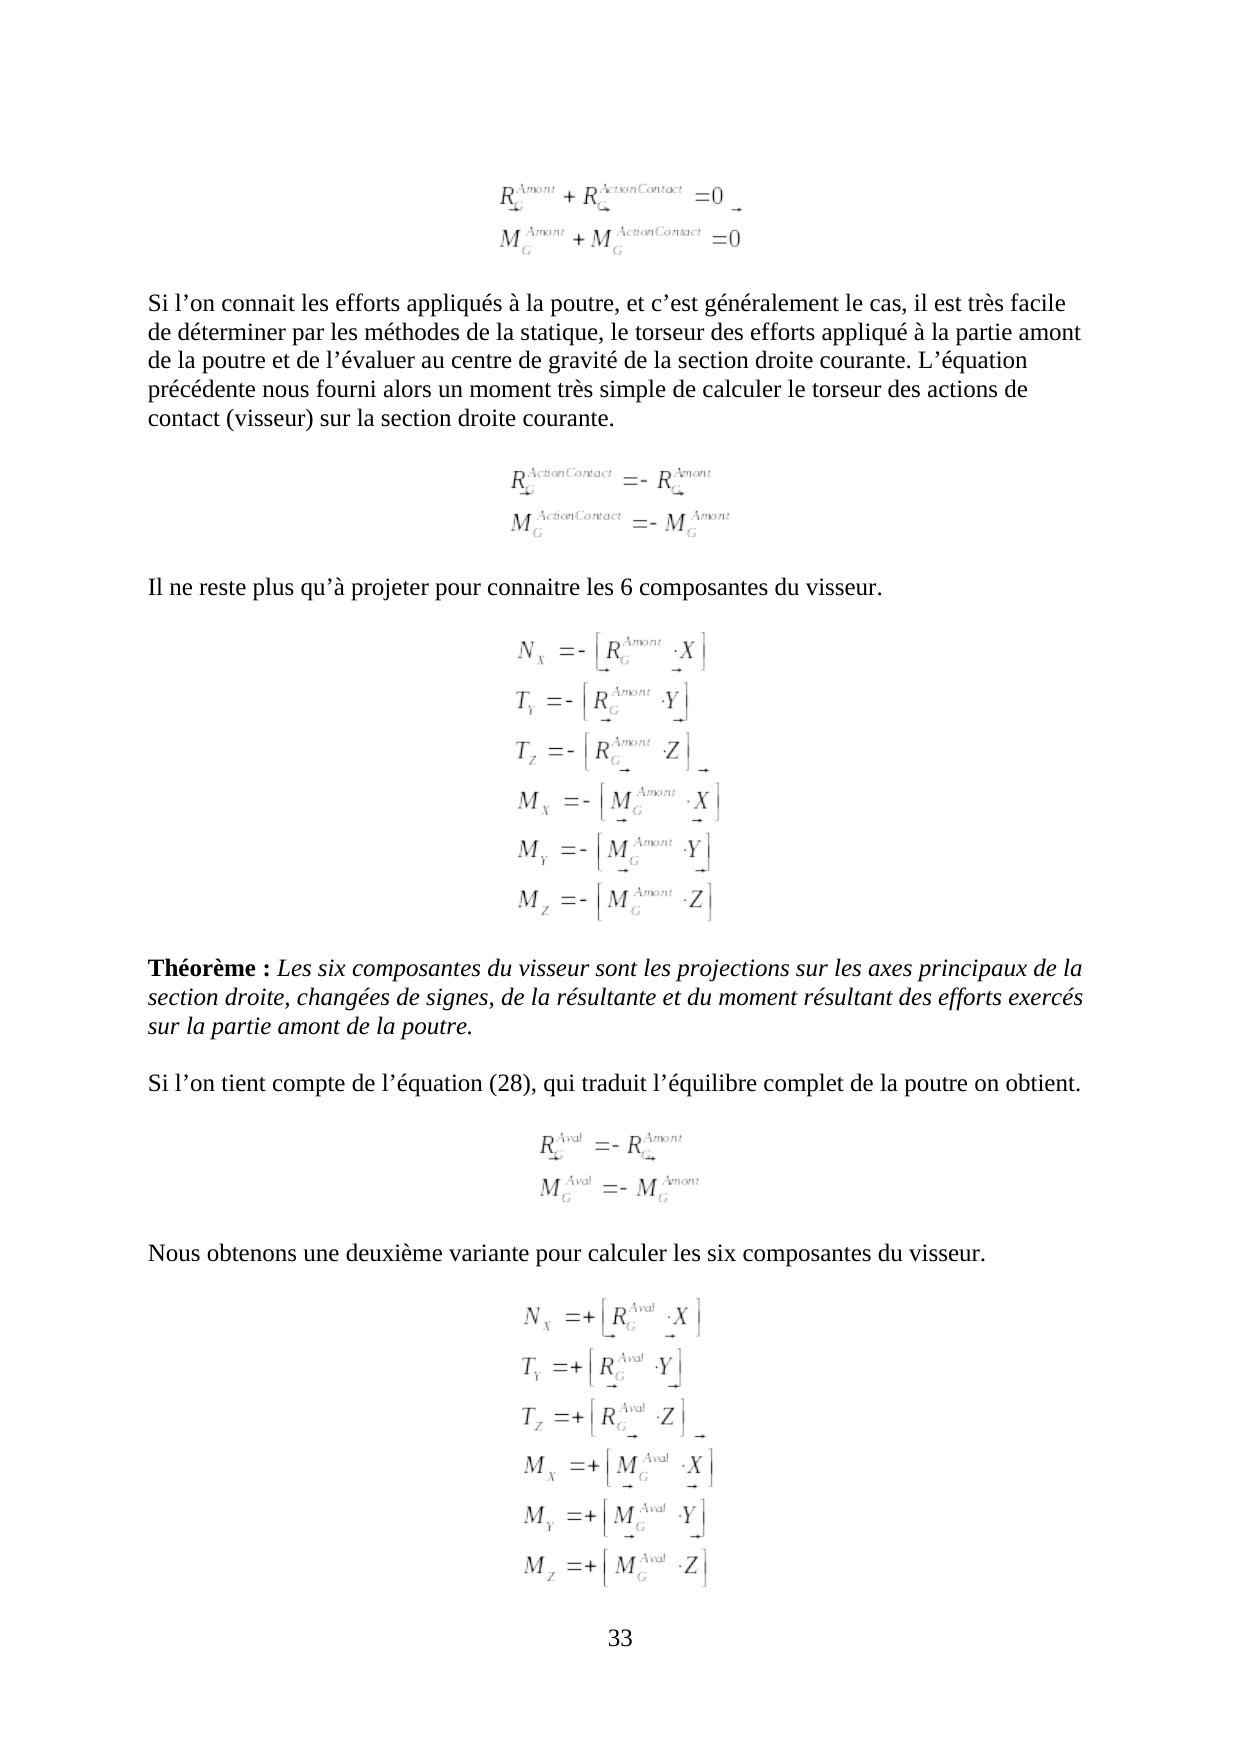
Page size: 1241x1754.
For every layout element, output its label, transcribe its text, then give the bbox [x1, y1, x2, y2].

text Il ne reste plus qu’à projeter pour connaitre les 6 composantes du visseur. [148, 572, 1093, 601]
text Si l’on tient compte de l’équation (28), qui traduit l’équilibre complet de la poutre on obtient. [148, 1068, 1093, 1097]
text Nous obtenons une deuxième variante pour calculer les six composantes du visseur. [148, 1238, 1093, 1266]
text Si l’on connait les efforts appliqués à la poutre, et c’est généralement le cas, il est très facile de déterminer par les méthodes de la statique, le torseur des efforts appliqué à la partie amont de la poutre et de l’évaluer au centre de gravité de la section droite courante. L’équation précédente nous fourni alors un moment très simple de calculer le torseur des actions de contact (visseur) sur la section droite courante. [148, 288, 1093, 432]
text Théorème : Les six composantes du visseur sont les projections sur les axes principaux de la section droite, changées de signes, de la résultante et du moment résultant des efforts exercés sur la partie amont de la poutre. [148, 953, 1093, 1040]
